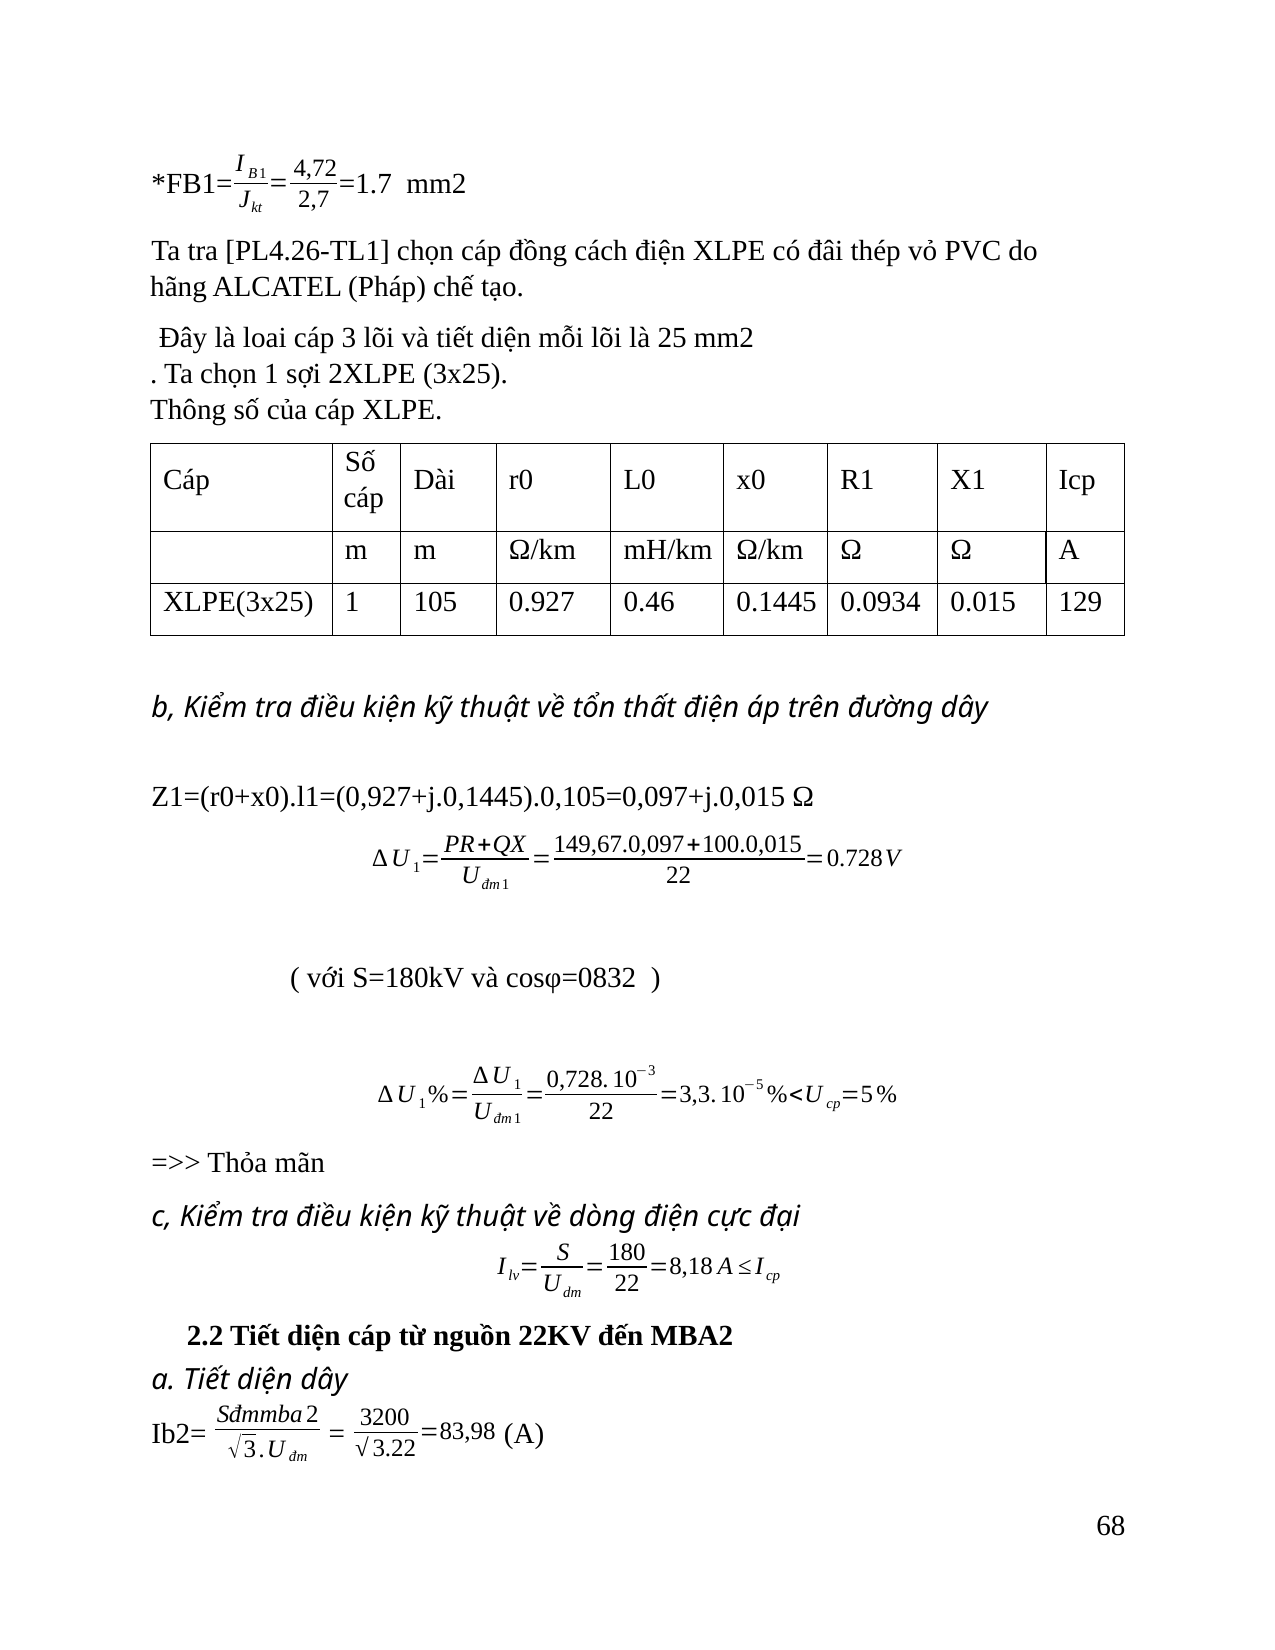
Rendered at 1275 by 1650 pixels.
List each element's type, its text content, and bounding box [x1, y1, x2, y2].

text Ib2= = (A) [150, 1401, 1125, 1466]
text Ta tra [PL4.26-TL1] chọn cáp đồng cách điện XLPE có đâi thép vỏ PVC do hãng ALCATEL (Pháp) chế tạo. [150, 233, 1125, 303]
table_cell 129 [1047, 584, 1124, 635]
text Z1=(r0+x0).l1=(0,927+j.0,1445).0,105=0,097+j.0,015 Ω [150, 779, 1125, 813]
table_cell Ω [828, 532, 937, 583]
text Đây là loai cáp 3 lõi và tiết diện mỗi lõi là 25 mm2 . Ta chọn 1 sợi 2XLPE (3x25). Thông số của cáp XLPE. [150, 320, 1125, 426]
table_header X1 [938, 444, 1046, 531]
subtitle b, Kiểm tra điều kiện kỹ thuật về tổn thất điện áp trên đường dây [150, 686, 1125, 726]
table_header Dài [401, 444, 496, 531]
table_cell m [333, 532, 400, 583]
table_cell Ω/km [497, 532, 610, 583]
subtitle c, Kiểm tra điều kiện kỹ thuật về dòng điện cực đại [150, 1195, 1125, 1235]
table_header L0 [611, 444, 723, 531]
table_cell A [1047, 532, 1124, 583]
text *FB1==1.7 mm2 [150, 150, 1125, 216]
text =>> Thỏa mãn [150, 1145, 1125, 1178]
table_cell Ω/km [724, 532, 827, 583]
table_cell 0.927 [497, 584, 610, 635]
table_header Icp [1047, 444, 1124, 531]
table_header x0 [724, 444, 827, 531]
table_cell 1 [333, 584, 400, 635]
table_cell 0.015 [938, 584, 1046, 635]
text ( với S=180kV và cosφ=0832 ) [150, 960, 1125, 994]
table_header Cáp [151, 444, 332, 531]
table_cell 105 [401, 584, 496, 635]
table_cell 0.46 [611, 584, 723, 635]
table_cell 0.0934 [828, 584, 937, 635]
table_cell Ω [938, 532, 1045, 583]
subtitle 2.2 Tiết diện cáp từ nguồn 22KV đến MBA2 [185, 1318, 1125, 1351]
table_cell 0.1445 [724, 584, 827, 635]
table_cell XLPE(3x25) [151, 584, 332, 635]
table_header r0 [497, 444, 610, 531]
table_header Số cáp [333, 444, 400, 531]
table_cell mH/km [611, 532, 723, 583]
table_cell m [401, 532, 496, 583]
table_header R1 [828, 444, 937, 531]
table_cell [151, 532, 332, 583]
subtitle a. Tiết diện dây [150, 1358, 1125, 1398]
